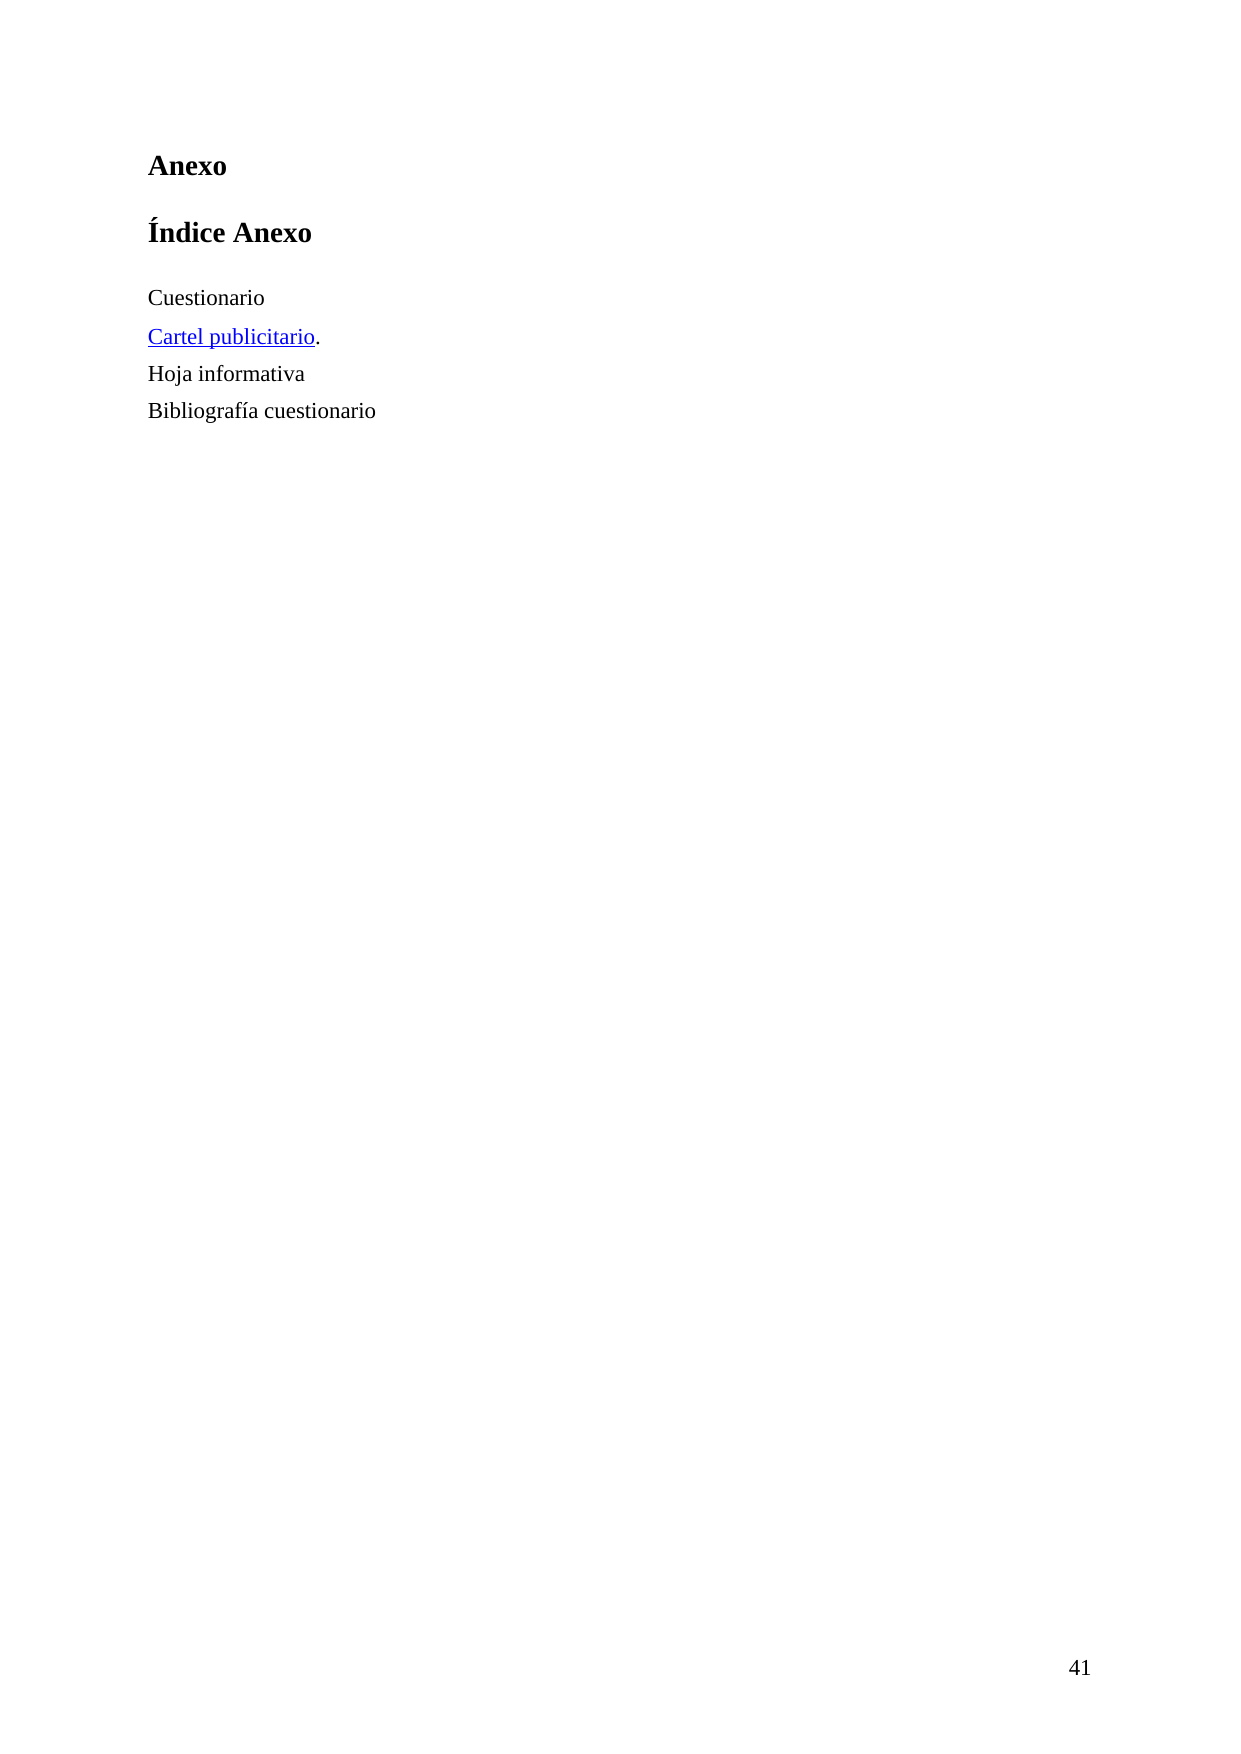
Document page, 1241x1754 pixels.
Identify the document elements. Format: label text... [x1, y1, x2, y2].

text Anexo [148, 148, 1091, 181]
text Hoja informativa 47 [148, 360, 1091, 387]
text Índice Anexo [148, 215, 1091, 248]
text Bibliografía cuestionario 51 [148, 397, 1091, 423]
text Cartel publicitario. 47 [148, 321, 1091, 350]
text Cuestionario 38 [148, 282, 1091, 311]
